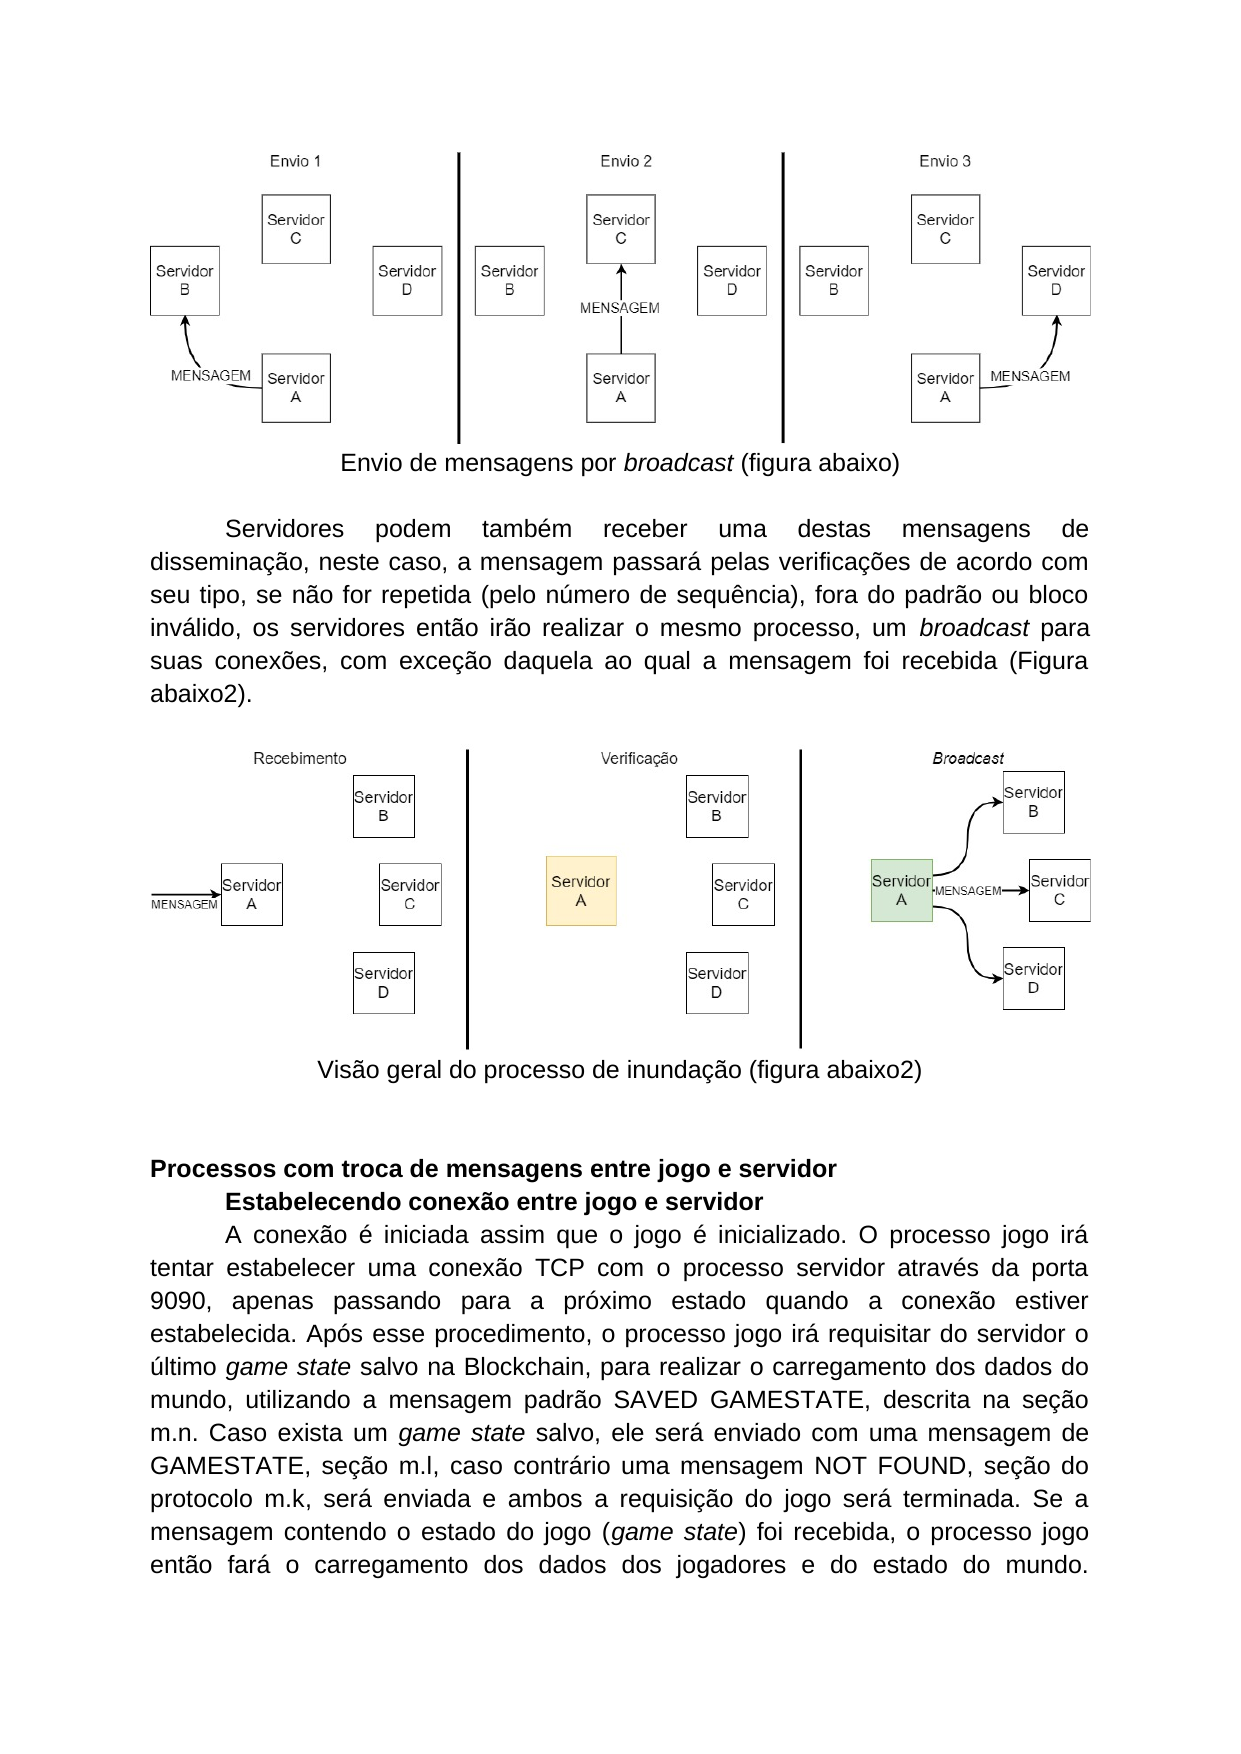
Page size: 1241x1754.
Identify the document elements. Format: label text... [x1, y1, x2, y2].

picture [150, 744, 1091, 1051]
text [150, 1220, 1090, 1579]
text Servidores podem também receber uma destas mensagens de disseminação, neste caso, a mensagem passará pelas verificações de acordo com seu tipo, se não for repetida (pelo número de sequência), fora do padrão ou bloco inválido, os servidores então irão realizar o mesmo processo, um broadcast para suas conexões, com exceção daquela ao qual a mensagem foi recebida (Figura abaixo2). [150, 514, 1090, 707]
text Visão geral do processo de inundação (figura abaixo2) [150, 1055, 1090, 1084]
text Estabelecendo conexão entre jogo e servidor [150, 1187, 1090, 1216]
picture [150, 150, 1091, 444]
text Processos com troca de mensagens entre jogo e servidor [150, 1154, 1090, 1183]
text Envio de mensagens por broadcast (figura abaixo) [150, 448, 1090, 476]
